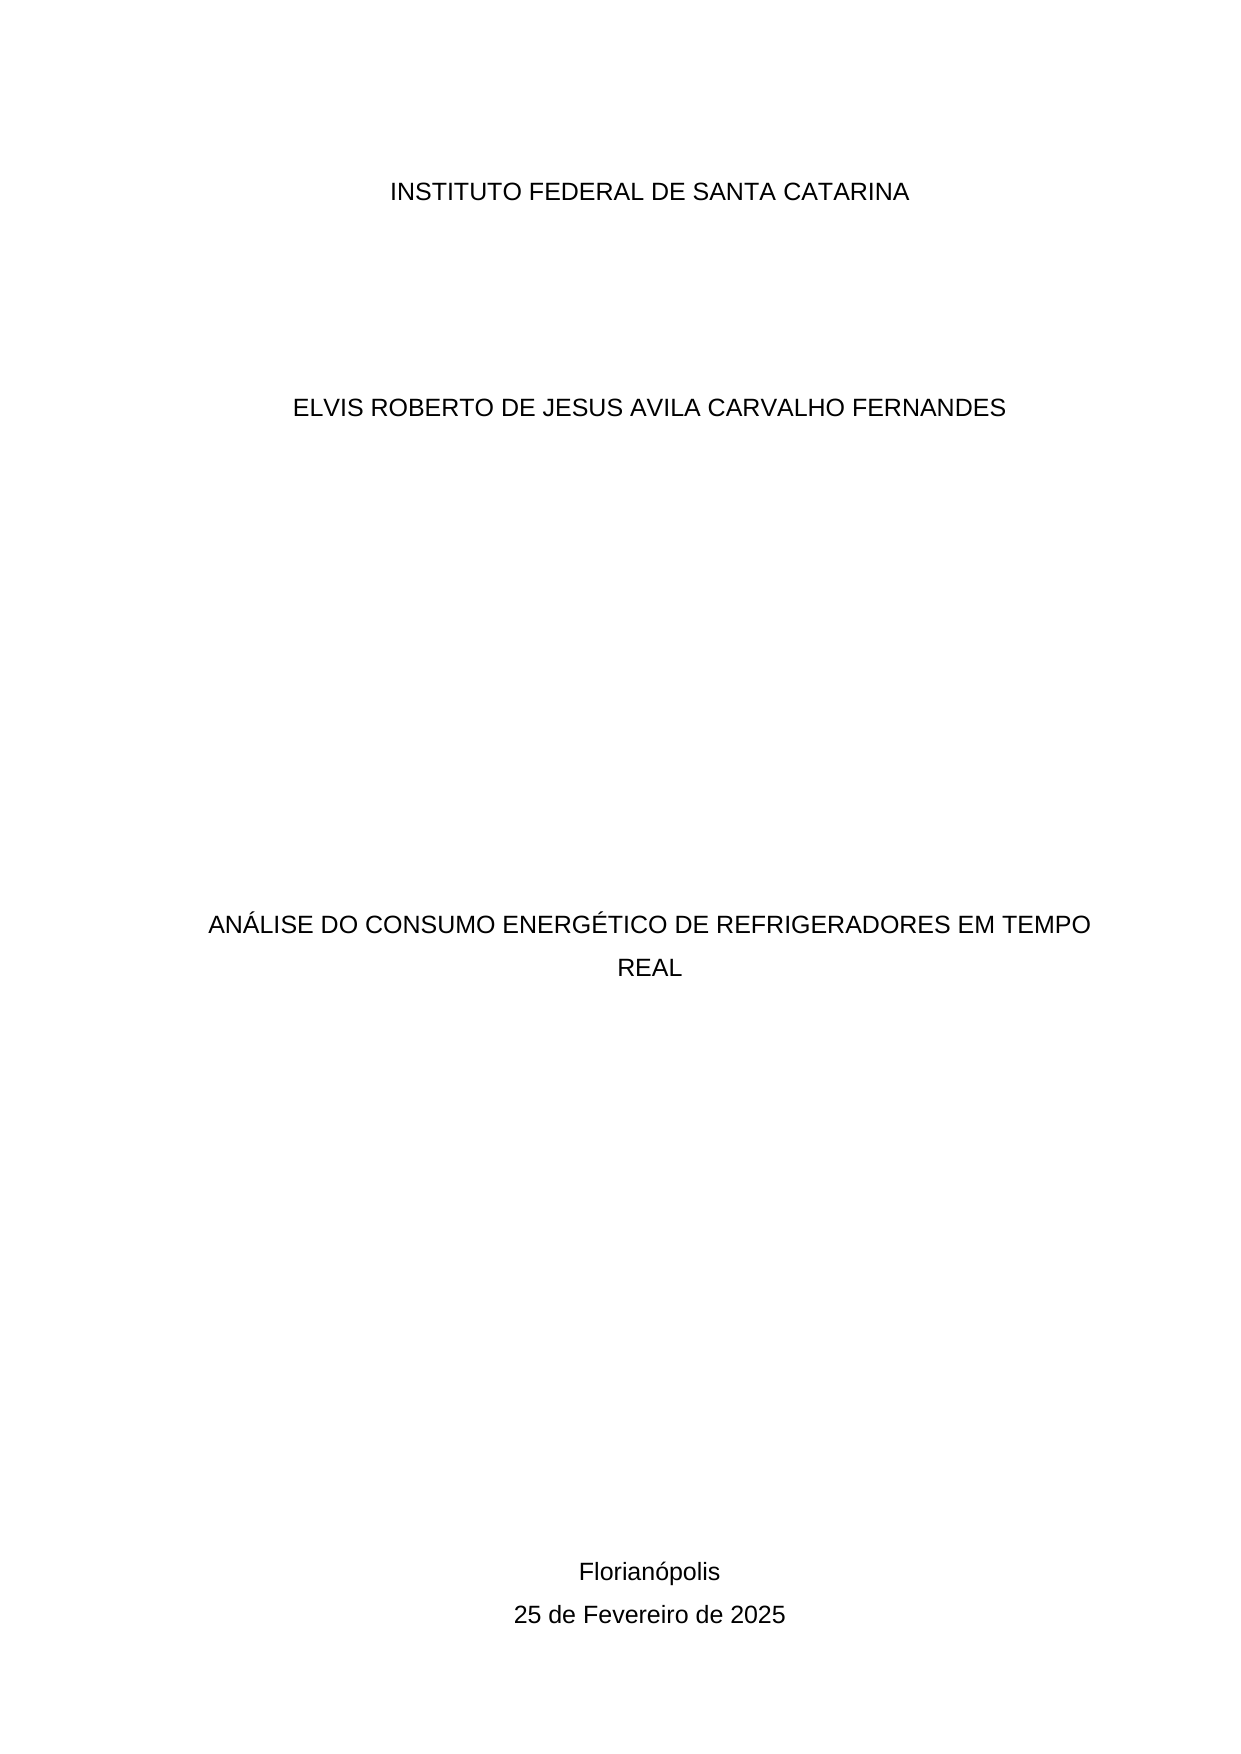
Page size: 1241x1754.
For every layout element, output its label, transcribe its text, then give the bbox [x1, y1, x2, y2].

text 25 de Fevereiro de 2025 [177, 1600, 1122, 1629]
text ELVIS ROBERTO DE JESUS AVILA CARVALHO FERNANDES [177, 393, 1122, 422]
text INSTITUTO FEDERAL DE SANTA CATARINA [177, 177, 1122, 206]
text Florianópolis [177, 1557, 1122, 1586]
text ANÁLISE DO CONSUMO ENERGÉTICO DE REFRIGERADORES EM TEMPO REAL [177, 910, 1122, 982]
